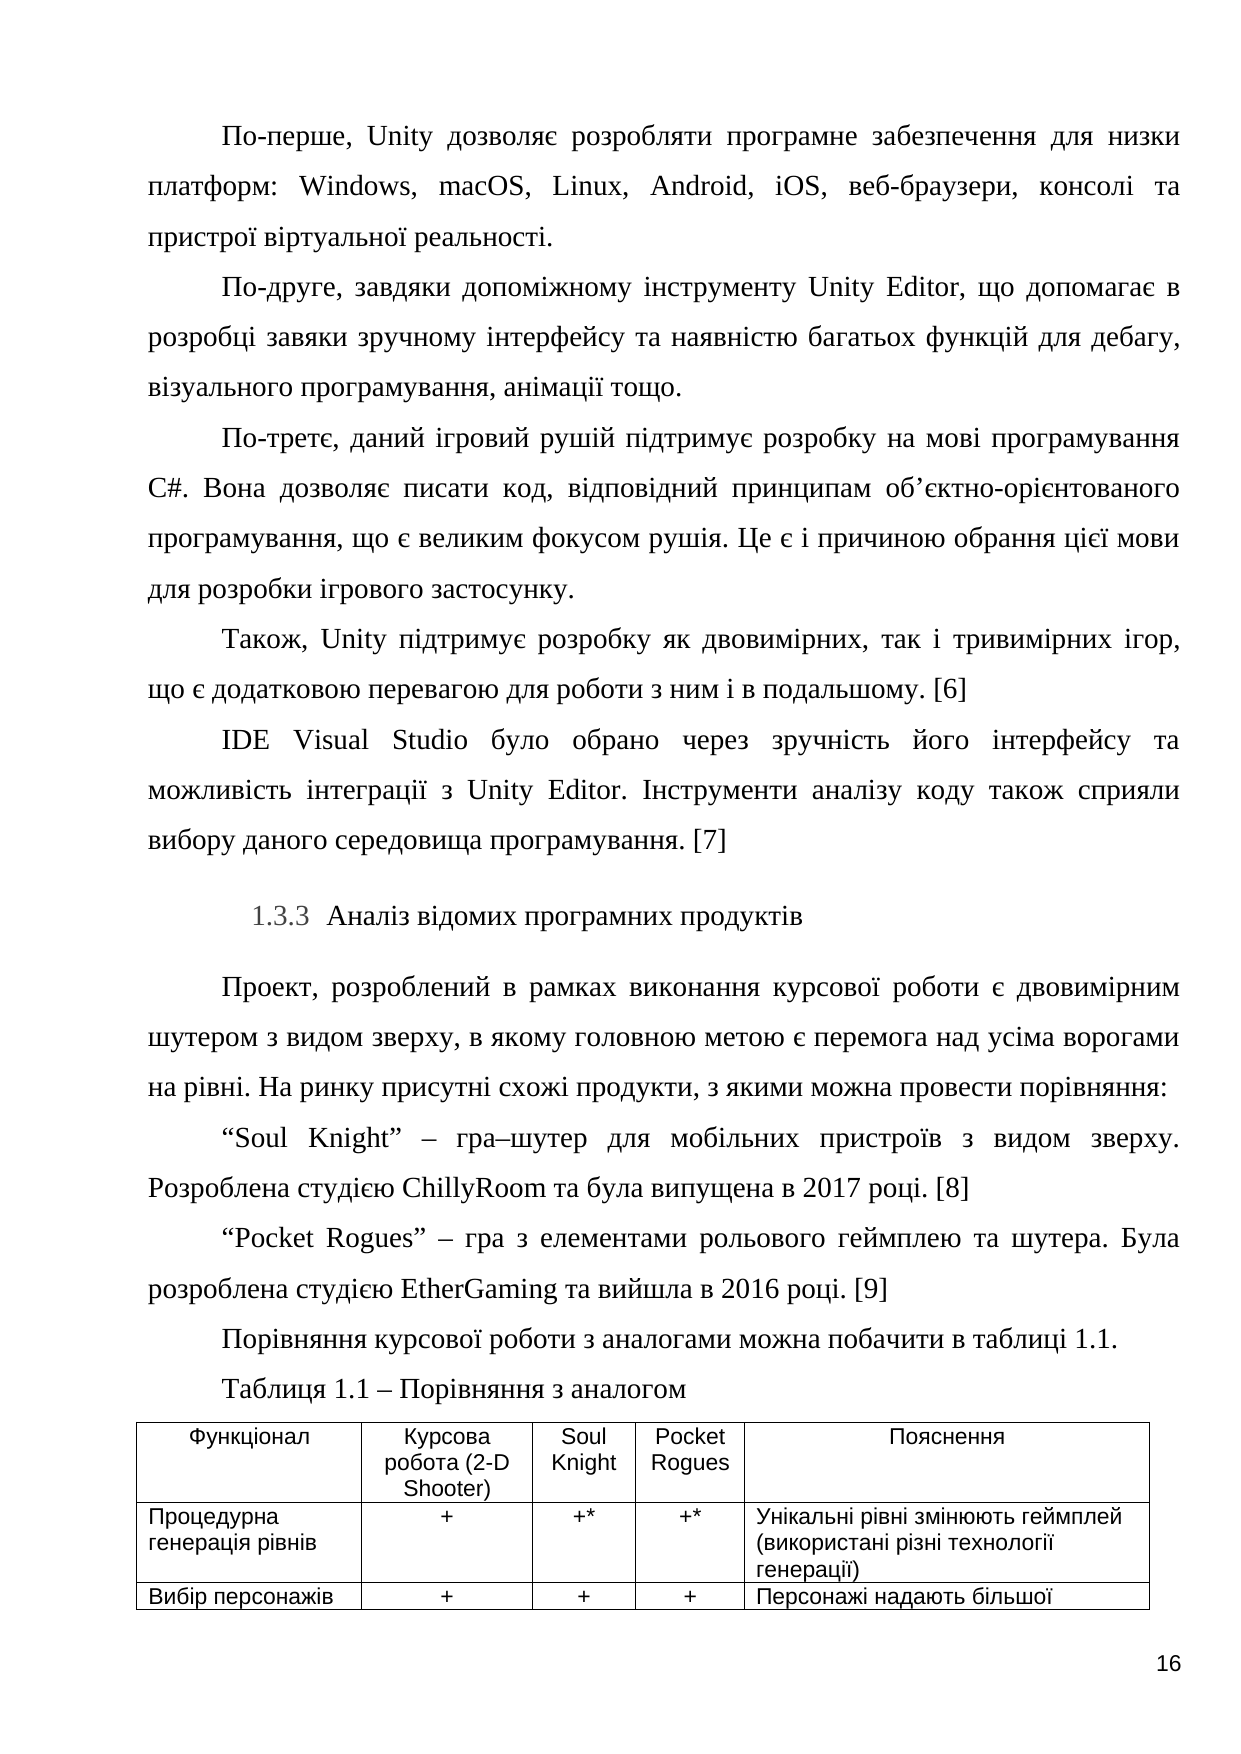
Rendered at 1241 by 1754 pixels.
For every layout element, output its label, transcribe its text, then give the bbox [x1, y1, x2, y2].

table_cell + [362, 1583, 532, 1609]
table_cell + [533, 1583, 635, 1609]
text Також, Unity підтримує розробку як двовимірних, так і тривимірних ігор, що є додатковою перевагою для роботи з ним і в подальшому. [6] [148, 621, 1181, 705]
text “Soul Knight” – гра–шутер для мобільних пристроїв з видом зверху. Розроблена студією ChillyRoom та була випущена в 2017 році. [8] [148, 1120, 1181, 1204]
table_cell Вибір персонажів [137, 1583, 361, 1609]
text По-третє, даний ігровий рушій підтримує розробку на мові програмування C#. Вона дозволяє писати код, відповідний принципам об’єктно-орієнтованого програмування, що є великим фокусом рушія. Це є і причиною обрання цієї мови для розробки ігрового застосунку. [148, 420, 1181, 604]
text Порівняння курсової роботи з аналогами можна побачити в таблиці 1.1. [148, 1321, 1181, 1354]
text “Pocket Rogues” – гра з елементами рольового геймплею та шутера. Була розроблена студією EtherGaming та вийшла в 2016 році. [9] [148, 1220, 1181, 1304]
table_cell + [362, 1503, 532, 1582]
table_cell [745, 1583, 1149, 1609]
text Таблиця 1.1 – Порівняння з аналогом [148, 1371, 1181, 1405]
text IDE Visual Studio було обрано через зручність його інтерфейсу та можливість інтеграції з Unity Editor. Інструменти аналізу коду також сприяли вибору даного середовища програмування. [7] [148, 722, 1181, 856]
table_header Pocket Rogues [636, 1423, 744, 1502]
text Проект, розроблений в рамках виконання курсової роботи є двовимірним шутером з видом зверху, в якому головною метою є перемога над усіма ворогами на рівні. На ринку присутні схожі продукти, з якими можна провести порівняння: [148, 969, 1181, 1103]
table_cell + [636, 1583, 744, 1609]
text По-друге, завдяки допоміжному інструменту Unity Editor, що допомагає в розробці завяки зручному інтерфейсу та наявністю багатьох функцій для дебагу, візуального програмування, анімації тощо. [148, 269, 1181, 403]
table_cell +* [636, 1503, 744, 1582]
table_cell Унікальні рівні змінюють геймплей (використані різні технології генерації) [745, 1503, 1149, 1582]
table_cell +* [533, 1503, 635, 1582]
table_header Пояснення [745, 1423, 1149, 1502]
table_cell Процедурна генерація рівнів [137, 1503, 361, 1582]
table_header Курсова робота (2-D Shooter) [362, 1423, 532, 1502]
table_header Soul Knight [533, 1423, 635, 1502]
table_header Функціонал [137, 1423, 361, 1502]
subtitle Аналіз відомих програмних продуктів [251, 898, 1181, 931]
text По-перше, Unity дозволяє розробляти програмне забезпечення для низки платформ: Windows, macOS, Linux, Android, iOS, веб-браузери, консолі та пристрої віртуальної реальності. [148, 118, 1181, 252]
